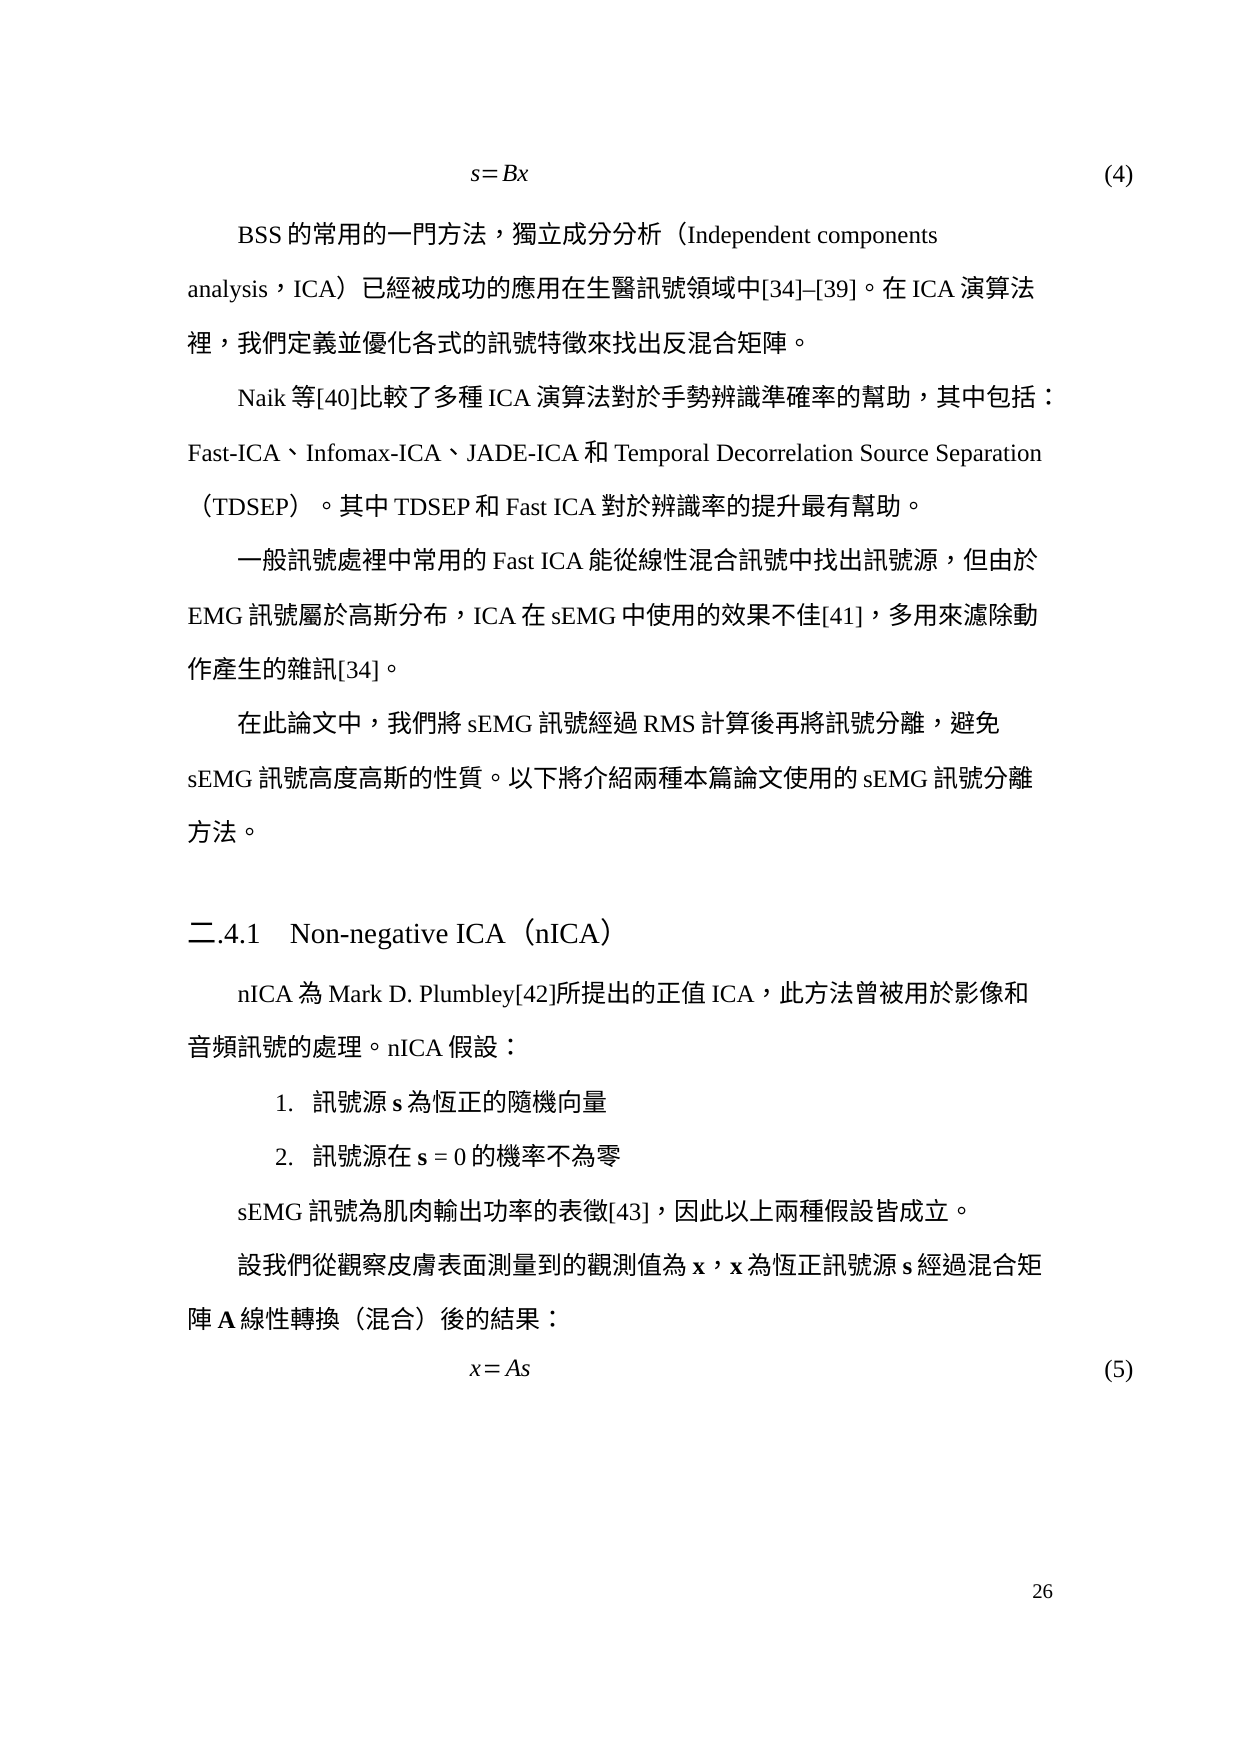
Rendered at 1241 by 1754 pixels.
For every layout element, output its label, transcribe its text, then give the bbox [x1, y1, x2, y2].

text nICA為Mark D. Plumbley[42]所提出的正值ICA，此方法曾被用於影像和音頻訊號的處理。nICA假設： [187, 973, 1053, 1064]
text 一般訊號處裡中常用的Fast ICA能從線性混合訊號中找出訊號源，但由於EMG訊號屬於高斯分布，ICA在sEMG中使用的效果不佳[41]，多用來濾除動作產生的雜訊[34]。 [187, 541, 1053, 686]
text sEMG訊號為肌肉輸出功率的表徵[43]，因此以上兩種假設皆成立。 [187, 1191, 1053, 1227]
table_header [188, 1354, 812, 1448]
text Naik等[40]比較了多種ICA演算法對於手勢辨識準確率的幫助，其中包括：Fast-ICA、Infomax-ICA、JADE-ICA和Temporal Decorrelation Source Separation （TDSEP）。其中TDSEP和Fast ICA對於辨識率的提升最有幫助。 [187, 378, 1053, 523]
text 設我們從觀察皮膚表面測量到的觀測值為x，x為恆正訊號源s經過混合矩陣A線性轉換（混合）後的結果： [187, 1245, 1053, 1336]
text 在此論文中，我們將sEMG訊號經過RMS計算後再將訊號分離，避免sEMG訊號高度高斯的性質。以下將介紹兩種本篇論文使用的sEMG訊號分離方法。 [187, 704, 1053, 849]
list 訊號源在s = 0的機率不為零 [275, 1137, 1053, 1173]
text BSS的常用的一門方法，獨立成分分析（Independent components analysis，ICA）已經被成功的應用在生醫訊號領域中[34]–[39]。在ICA演算法裡，我們定義並優化各式的訊號特徵來找出反混合矩陣。 [187, 214, 1053, 359]
subtitle Non-negative ICA（nICA） [187, 910, 1053, 952]
table_header (4) [811, 159, 1144, 214]
list 訊號源s為恆正的隨機向量 [275, 1082, 1053, 1118]
table_header [188, 159, 811, 214]
table_header (5) [812, 1354, 1144, 1448]
